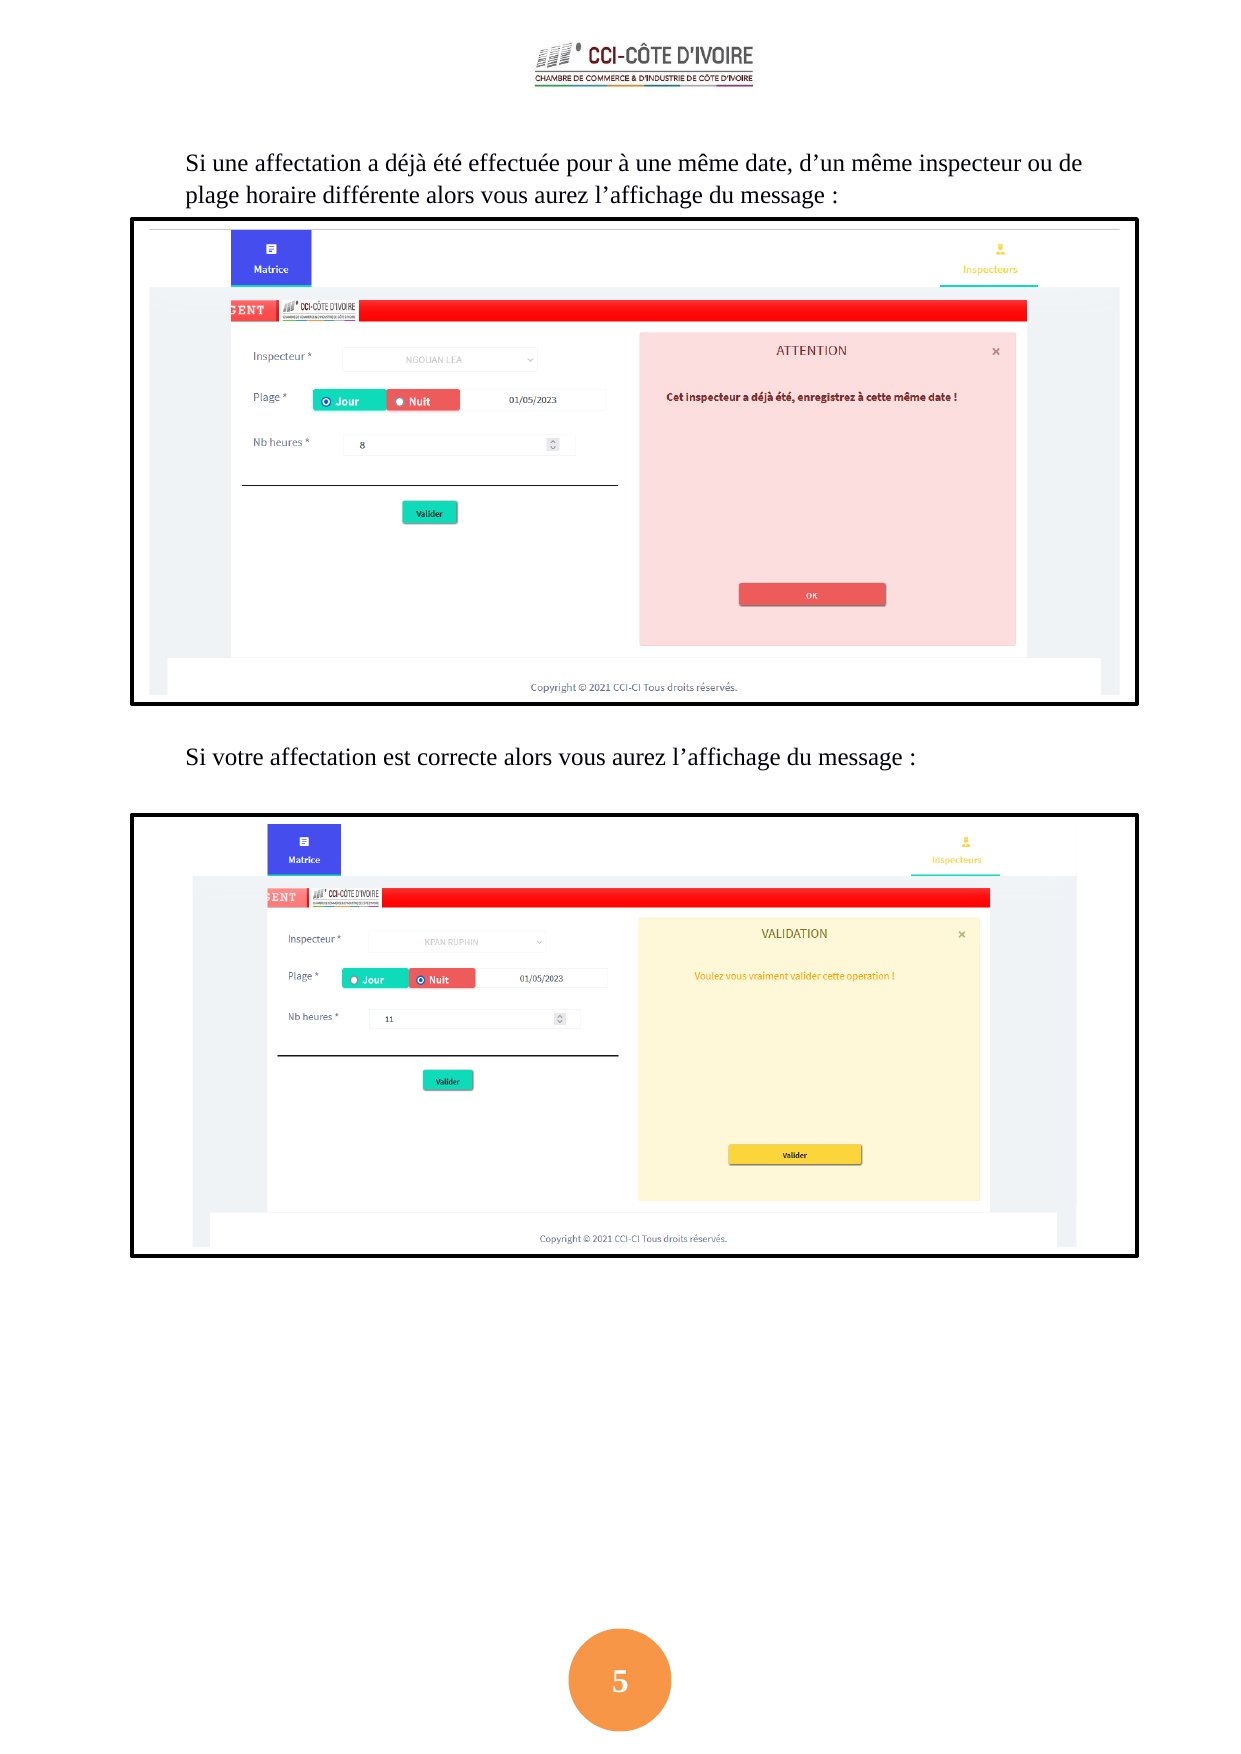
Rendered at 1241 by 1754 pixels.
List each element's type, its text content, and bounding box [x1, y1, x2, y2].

picture [149, 228, 1120, 695]
picture [532, 40, 757, 91]
picture [192, 824, 1077, 1247]
text Si une affectation a déjà été effectuée pour à une même date, d’un même inspecteur ou de plage horaire différente alors vous aurez l’affichage du message : [185, 148, 1093, 209]
text Si votre affectation est correcte alors vous aurez l’affichage du message : [185, 742, 1093, 771]
